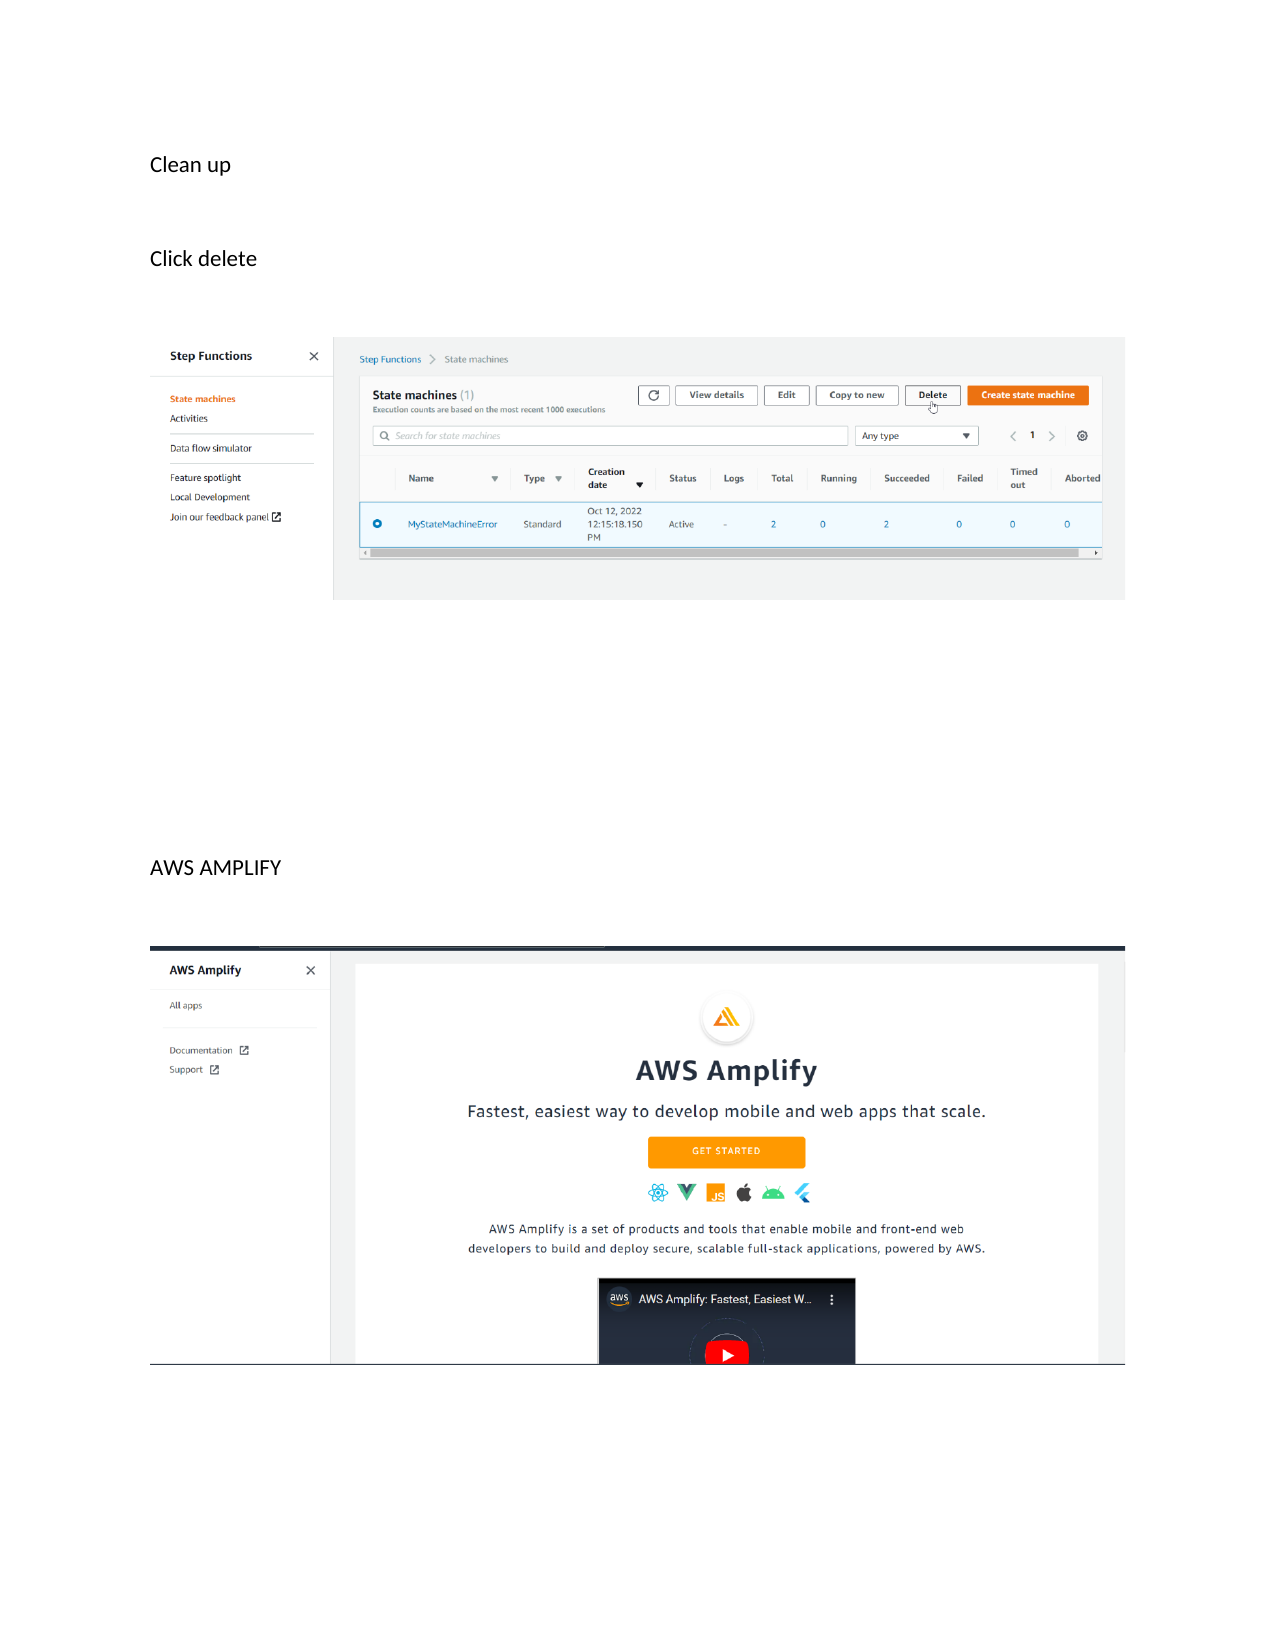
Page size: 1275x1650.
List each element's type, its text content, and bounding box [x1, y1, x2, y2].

picture [150, 946, 1125, 1365]
picture [150, 337, 1125, 600]
text AWS AMPLIFY [150, 853, 1125, 881]
text Clean up [150, 150, 1125, 178]
text Click delete [150, 244, 1125, 272]
